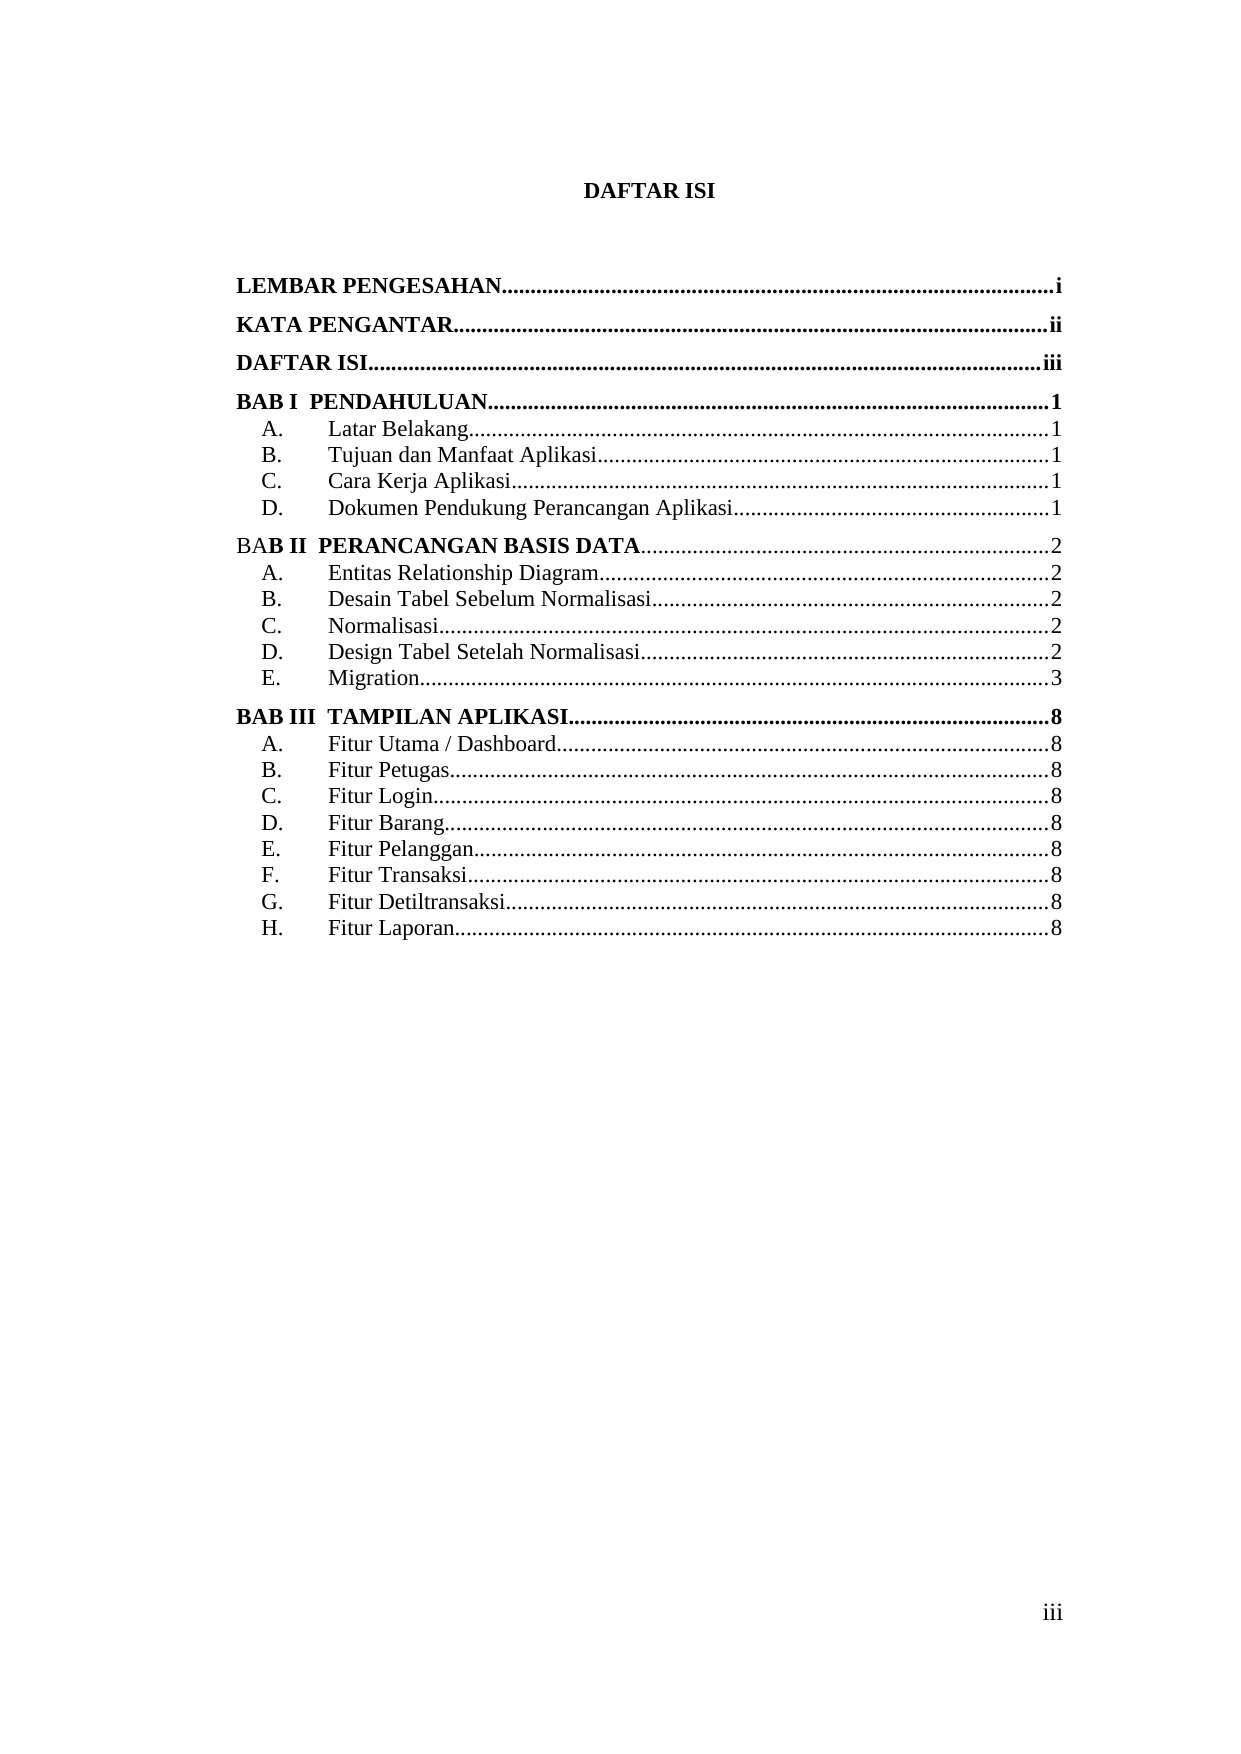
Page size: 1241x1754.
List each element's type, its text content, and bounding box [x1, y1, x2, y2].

subtitle DAFTAR ISI [236, 177, 1063, 203]
